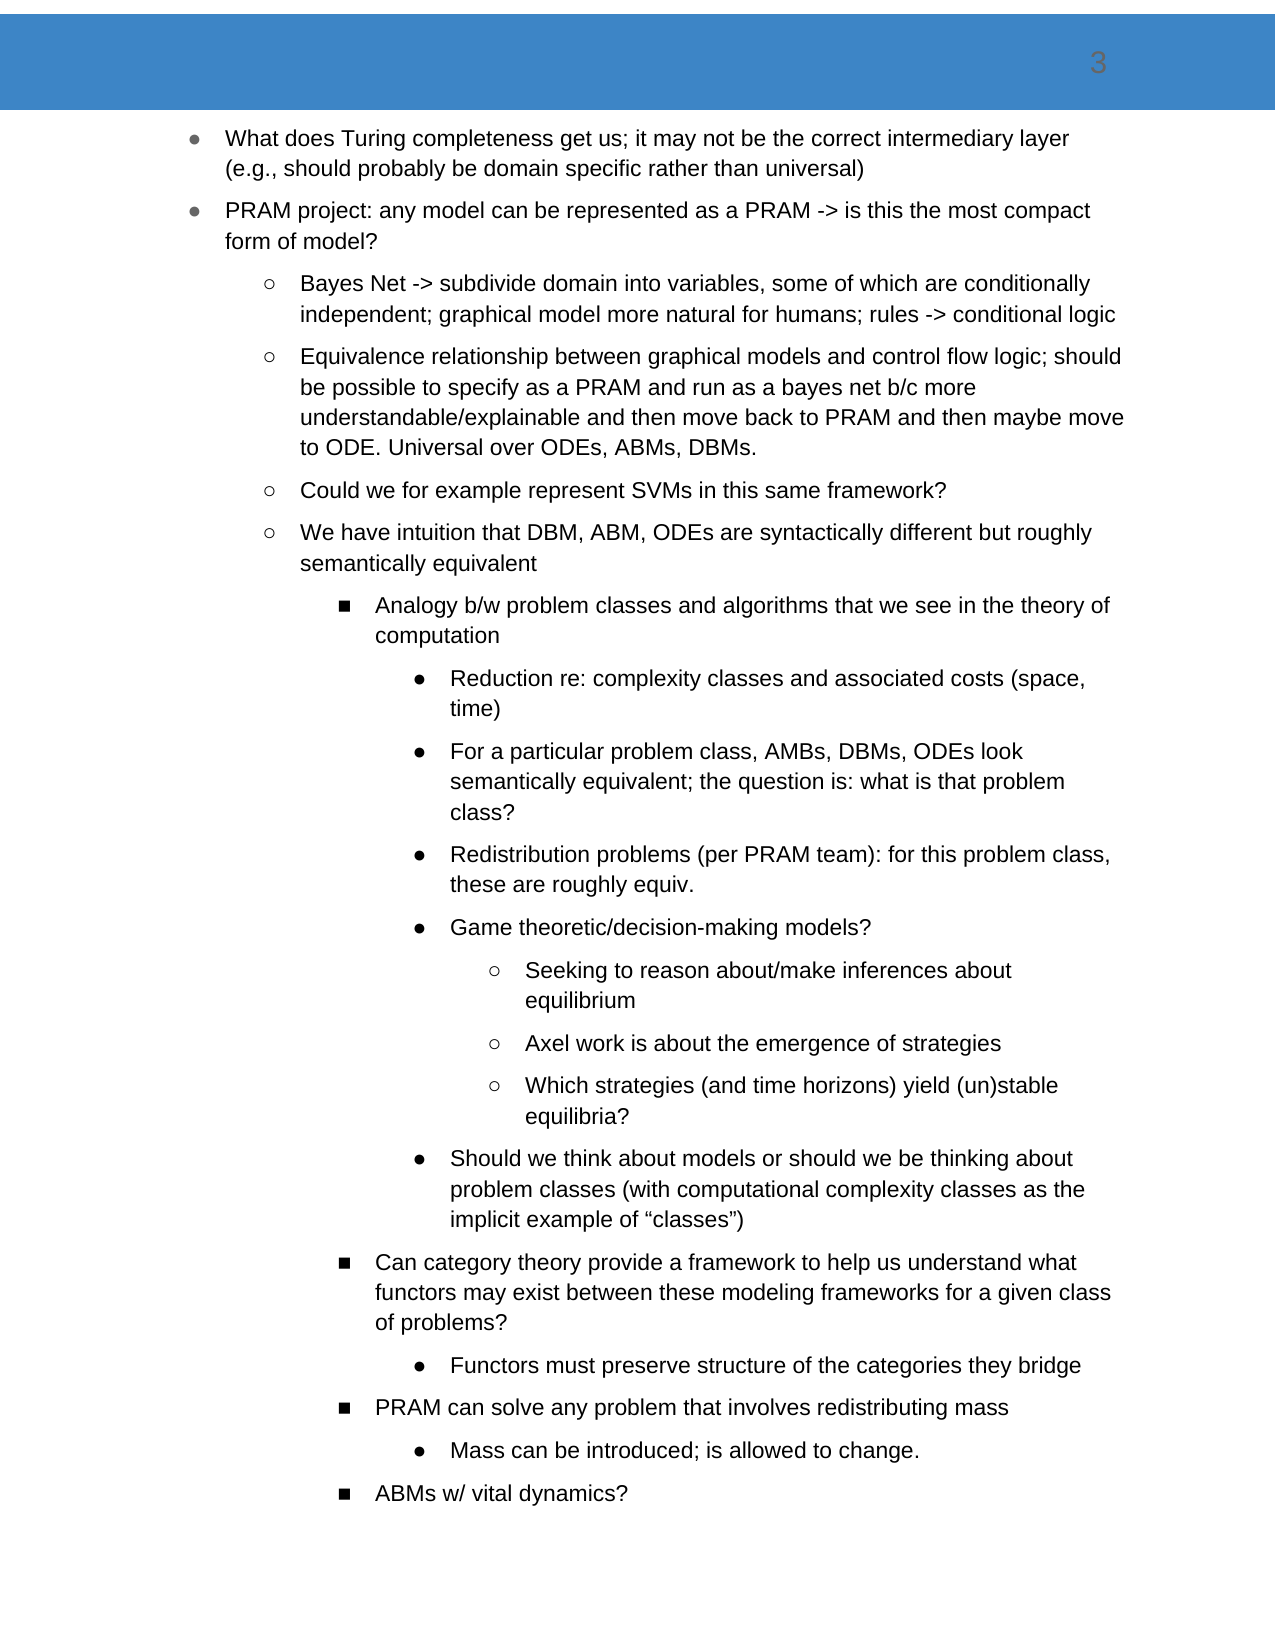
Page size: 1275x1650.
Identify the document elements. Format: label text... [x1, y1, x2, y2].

list Axel work is about the emergence of strategies [487, 1030, 1125, 1056]
list PRAM can solve any problem that involves redistributing mass [337, 1394, 1125, 1421]
list Redistribution problems (per PRAM team): for this problem class, these are roughly equiv. [412, 841, 1125, 898]
list Analogy b/w problem classes and algorithms that we see in the theory of computation [337, 592, 1125, 649]
list Equivalence relationship between graphical models and control flow logic; should be possible to specify as a PRAM and run as a bayes net b/c more understandable/explainable and then move back to PRAM and then maybe move to ODE. Universal over ODEs, ABMs, DBMs. [262, 343, 1125, 460]
list We have intuition that DBM, ABM, ODEs are syntactically different but roughly semantically equivalent [262, 519, 1125, 576]
list Mass can be introduced; is allowed to change. [412, 1437, 1125, 1463]
list Functors must preserve structure of the categories they bridge [412, 1352, 1125, 1378]
list PRAM project: any model can be represented as a PRAM -> is this the most compact form of model? [187, 197, 1125, 254]
list For a particular problem class, AMBs, DBMs, ODEs look semantically equivalent; the question is: what is that problem class? [412, 738, 1125, 825]
list Could we for example represent SVMs in this same framework? [262, 477, 1125, 503]
list Should we think about models or should we be thinking about problem classes (with computational complexity classes as the implicit example of “classes”) [412, 1145, 1125, 1232]
list ABMs w/ vital dynamics? [337, 1480, 1125, 1506]
list Seeking to reason about/make inferences about equilibrium [487, 957, 1125, 1013]
list Game theoretic/decision-making models? [412, 914, 1125, 941]
list Which strategies (and time horizons) yield (un)stable equilibria? [487, 1072, 1125, 1129]
list Bayes Net -> subdivide domain into variables, some of which are conditionally independent; graphical model more natural for humans; rules -> conditional logic [262, 270, 1125, 327]
list Reduction re: complexity classes and associated costs (space, time) [412, 665, 1125, 722]
list What does Turing completeness get us; it may not be the correct intermediary layer (e.g., should probably be domain specific rather than universal) [187, 124, 1125, 181]
list Can category theory provide a framework to help us understand what functors may exist between these modeling frameworks for a given class of problems? [337, 1248, 1125, 1335]
